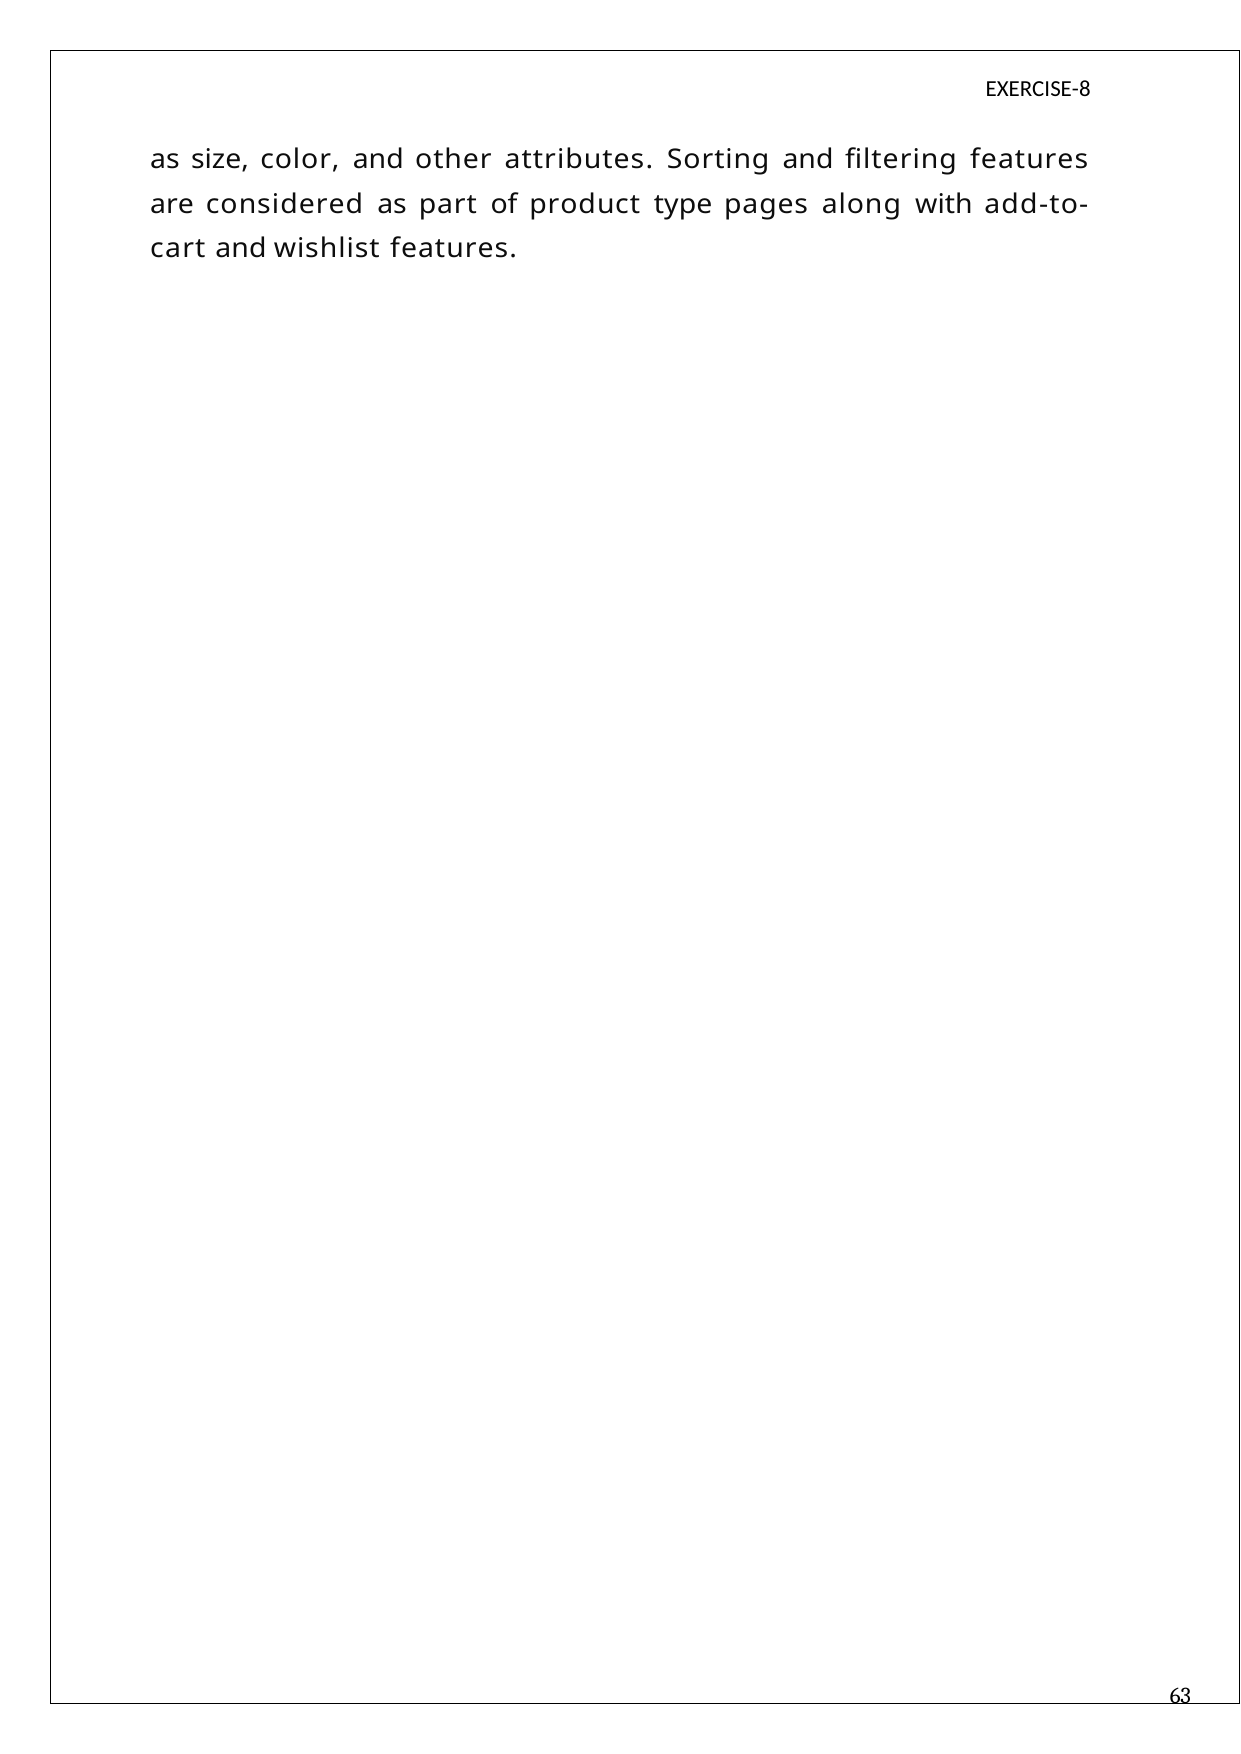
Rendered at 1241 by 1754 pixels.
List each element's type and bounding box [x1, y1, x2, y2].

text [150, 139, 1089, 266]
